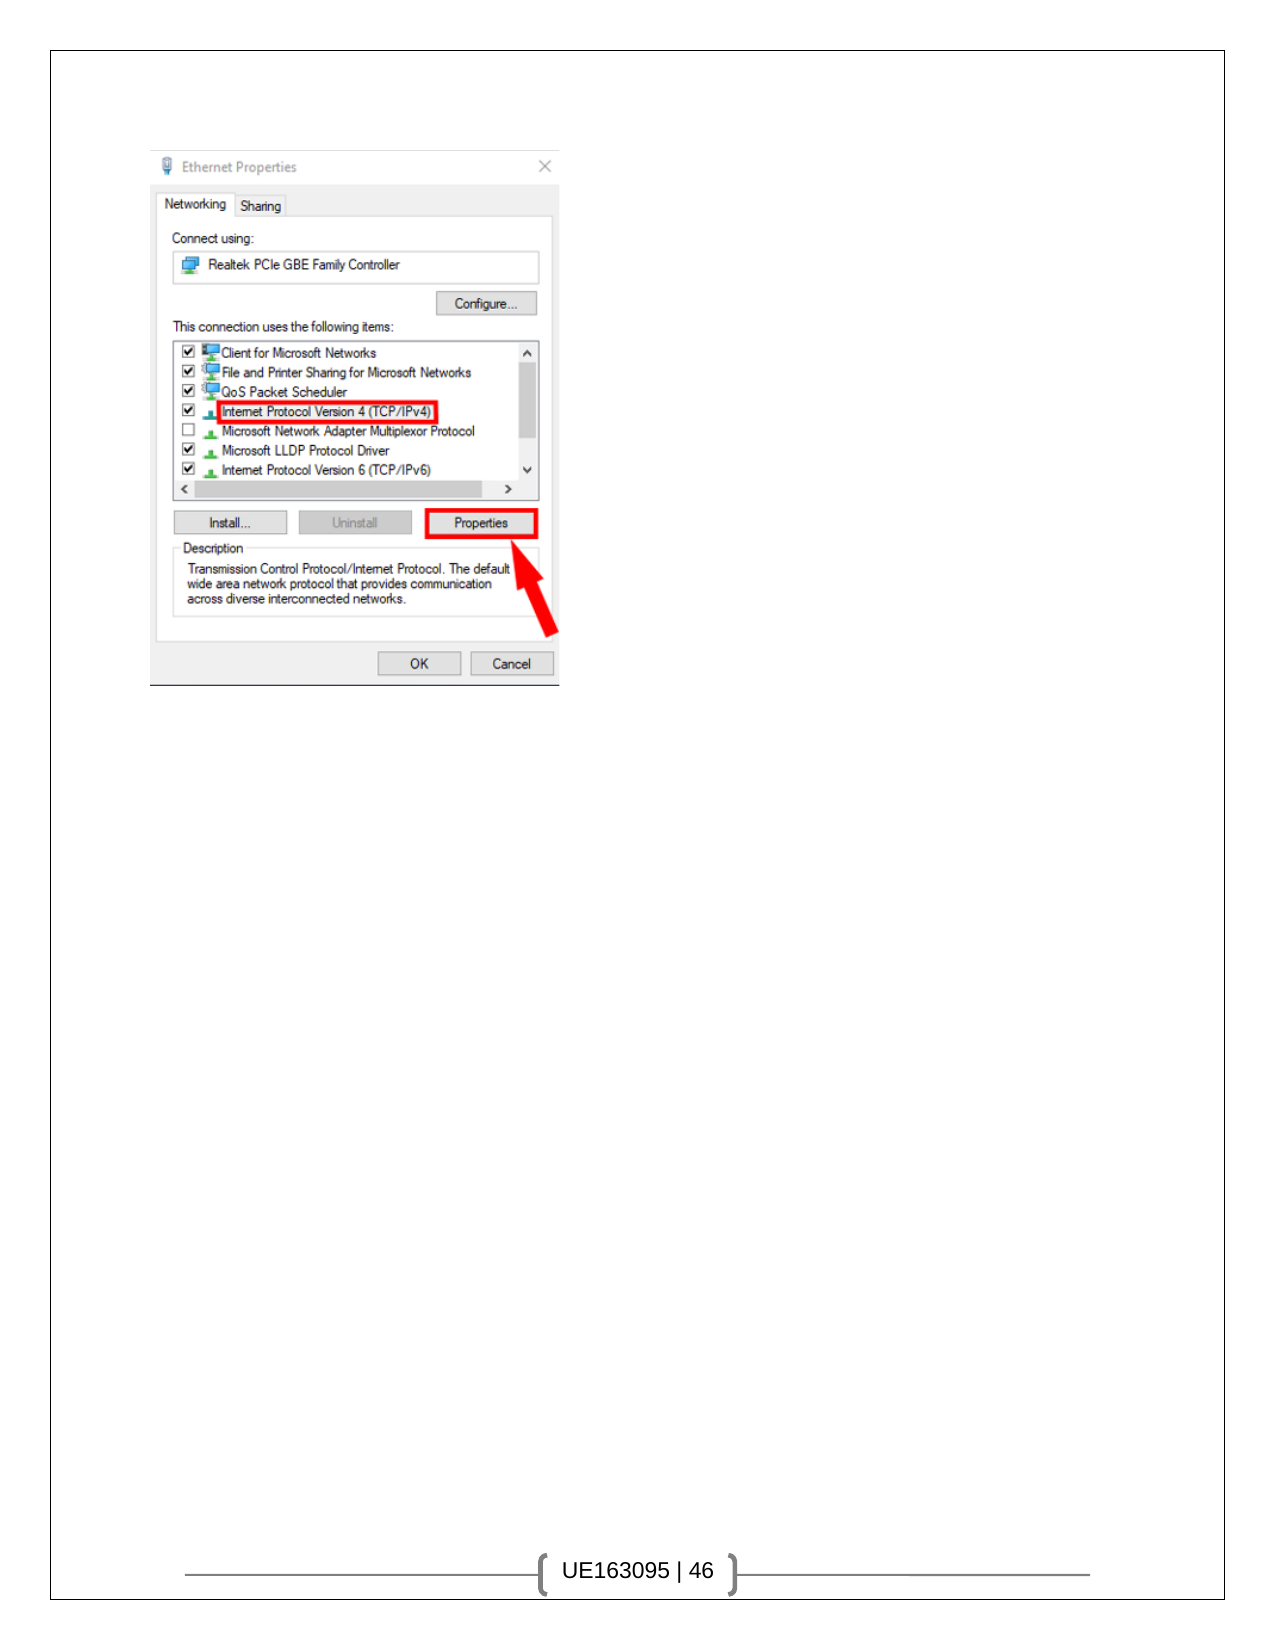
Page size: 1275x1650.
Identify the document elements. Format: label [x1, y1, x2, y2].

picture [150, 150, 560, 686]
